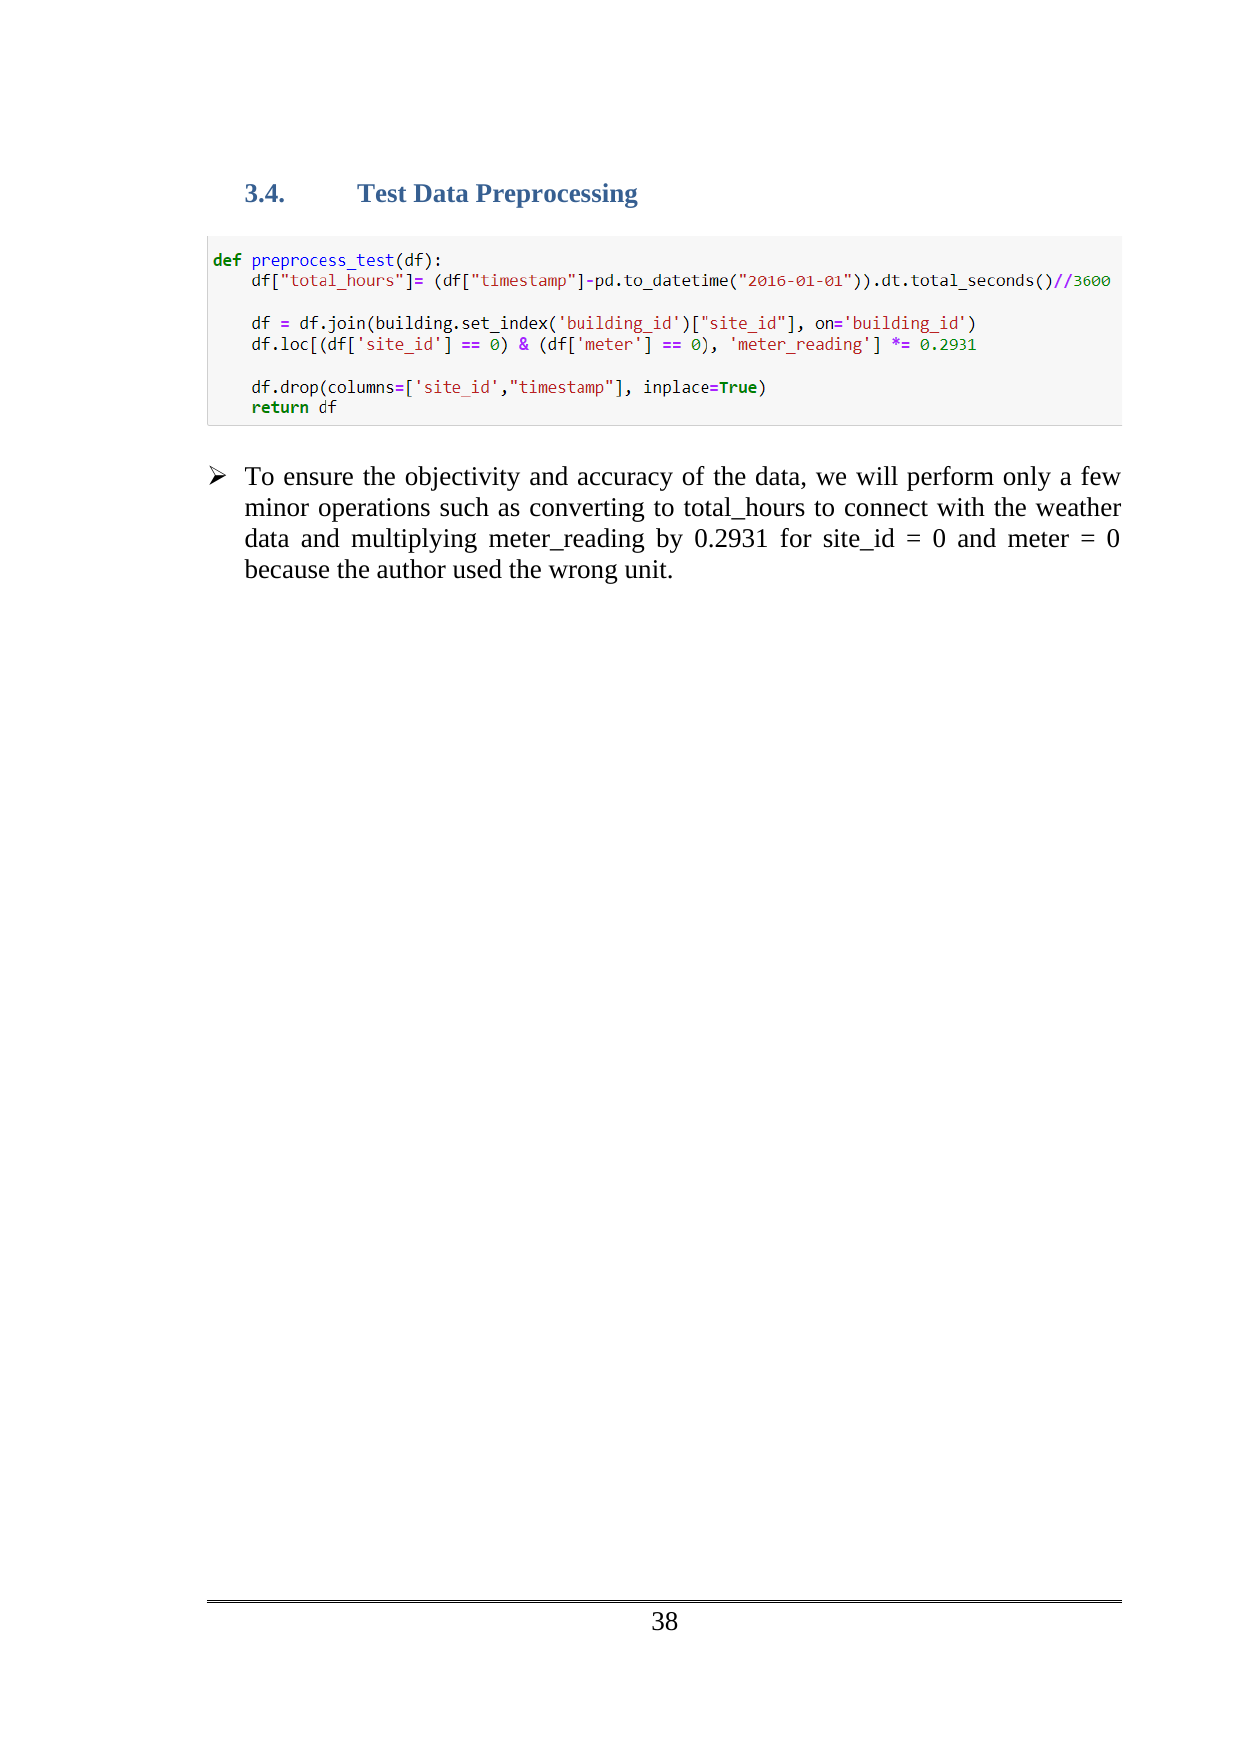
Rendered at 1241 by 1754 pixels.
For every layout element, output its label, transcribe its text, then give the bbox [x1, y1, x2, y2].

list To ensure the objectivity and accuracy of the data, we will perform only a few minor operations such as converting to total_hours to connect with the weather data and multiplying meter_reading by 0.2931 for site_id = 0 and meter = 0 because the author used the wrong unit. [207, 459, 1122, 584]
subtitle Test Data Preprocessing [244, 177, 1122, 208]
picture [206, 236, 1123, 432]
